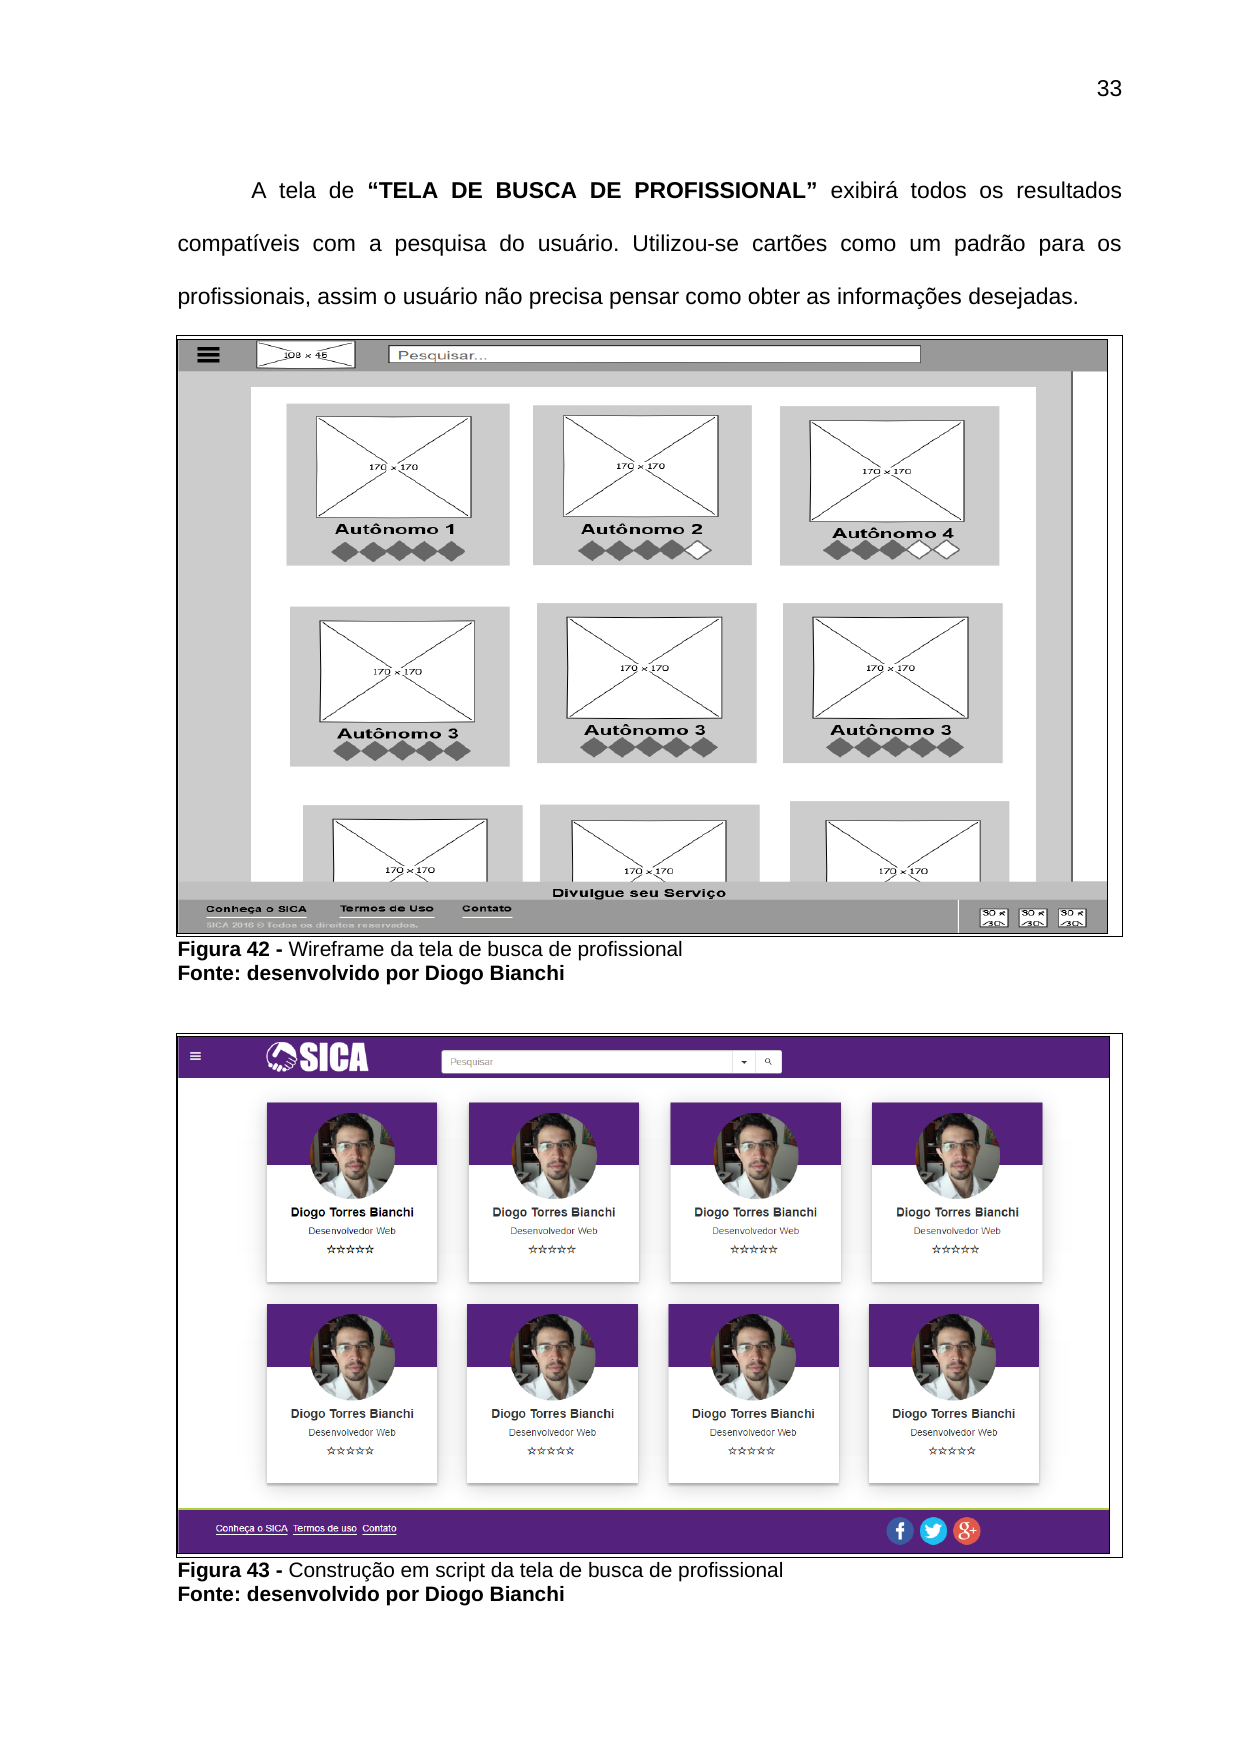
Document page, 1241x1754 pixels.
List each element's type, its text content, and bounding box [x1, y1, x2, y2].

picture [178, 340, 1107, 933]
text Fonte: desenvolvido por Diogo Bianchi [177, 961, 1122, 985]
text Fonte: desenvolvido por Diogo Bianchi [177, 1582, 1122, 1606]
picture [178, 1037, 1109, 1553]
text A tela de “TELA DE BUSCA DE PROFISSIONAL” exibirá todos os resultados compatíveis com a pesquisa do usuário. Utilizou-se cartões como um padrão para os profissionais, assim o usuário não precisa pensar como obter as informações desejadas. [177, 177, 1122, 309]
